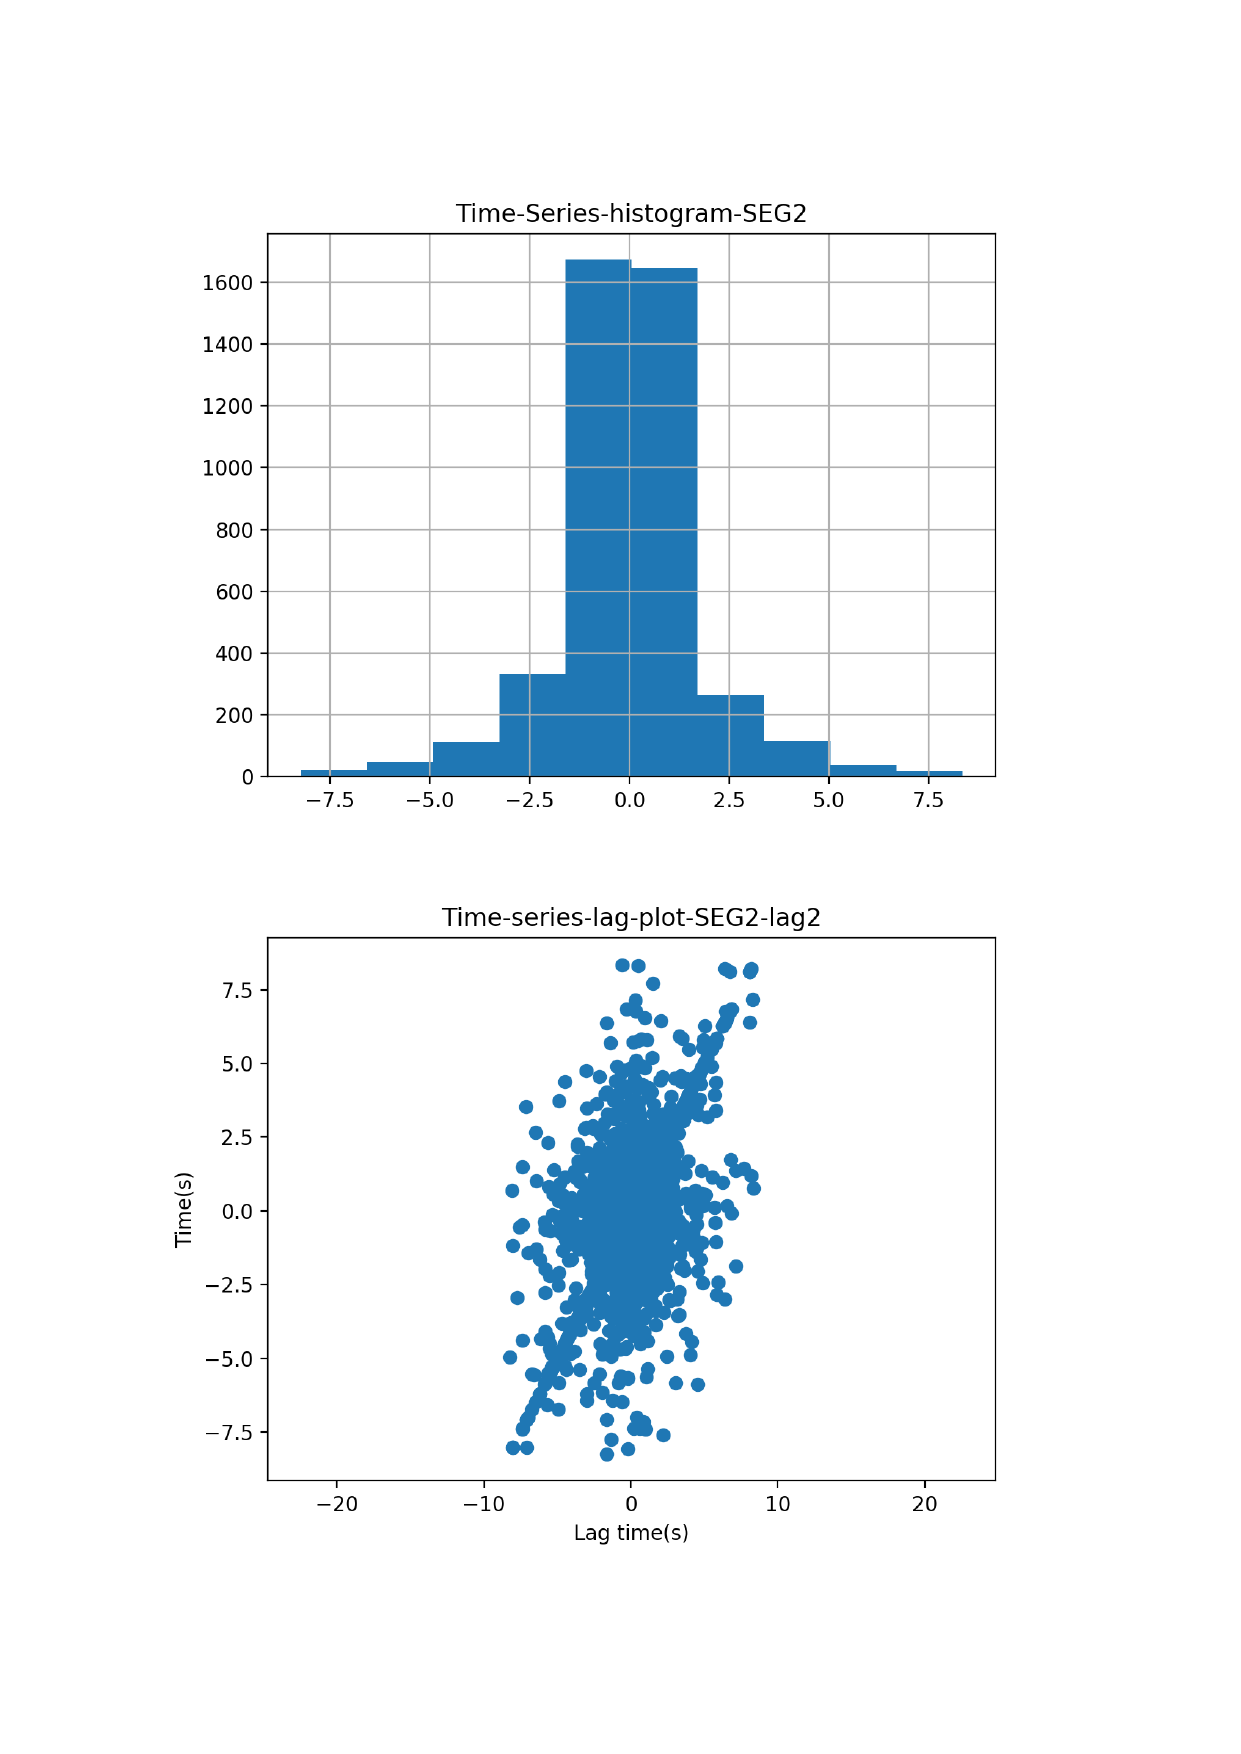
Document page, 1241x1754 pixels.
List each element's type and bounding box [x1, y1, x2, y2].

picture [150, 150, 1089, 1558]
